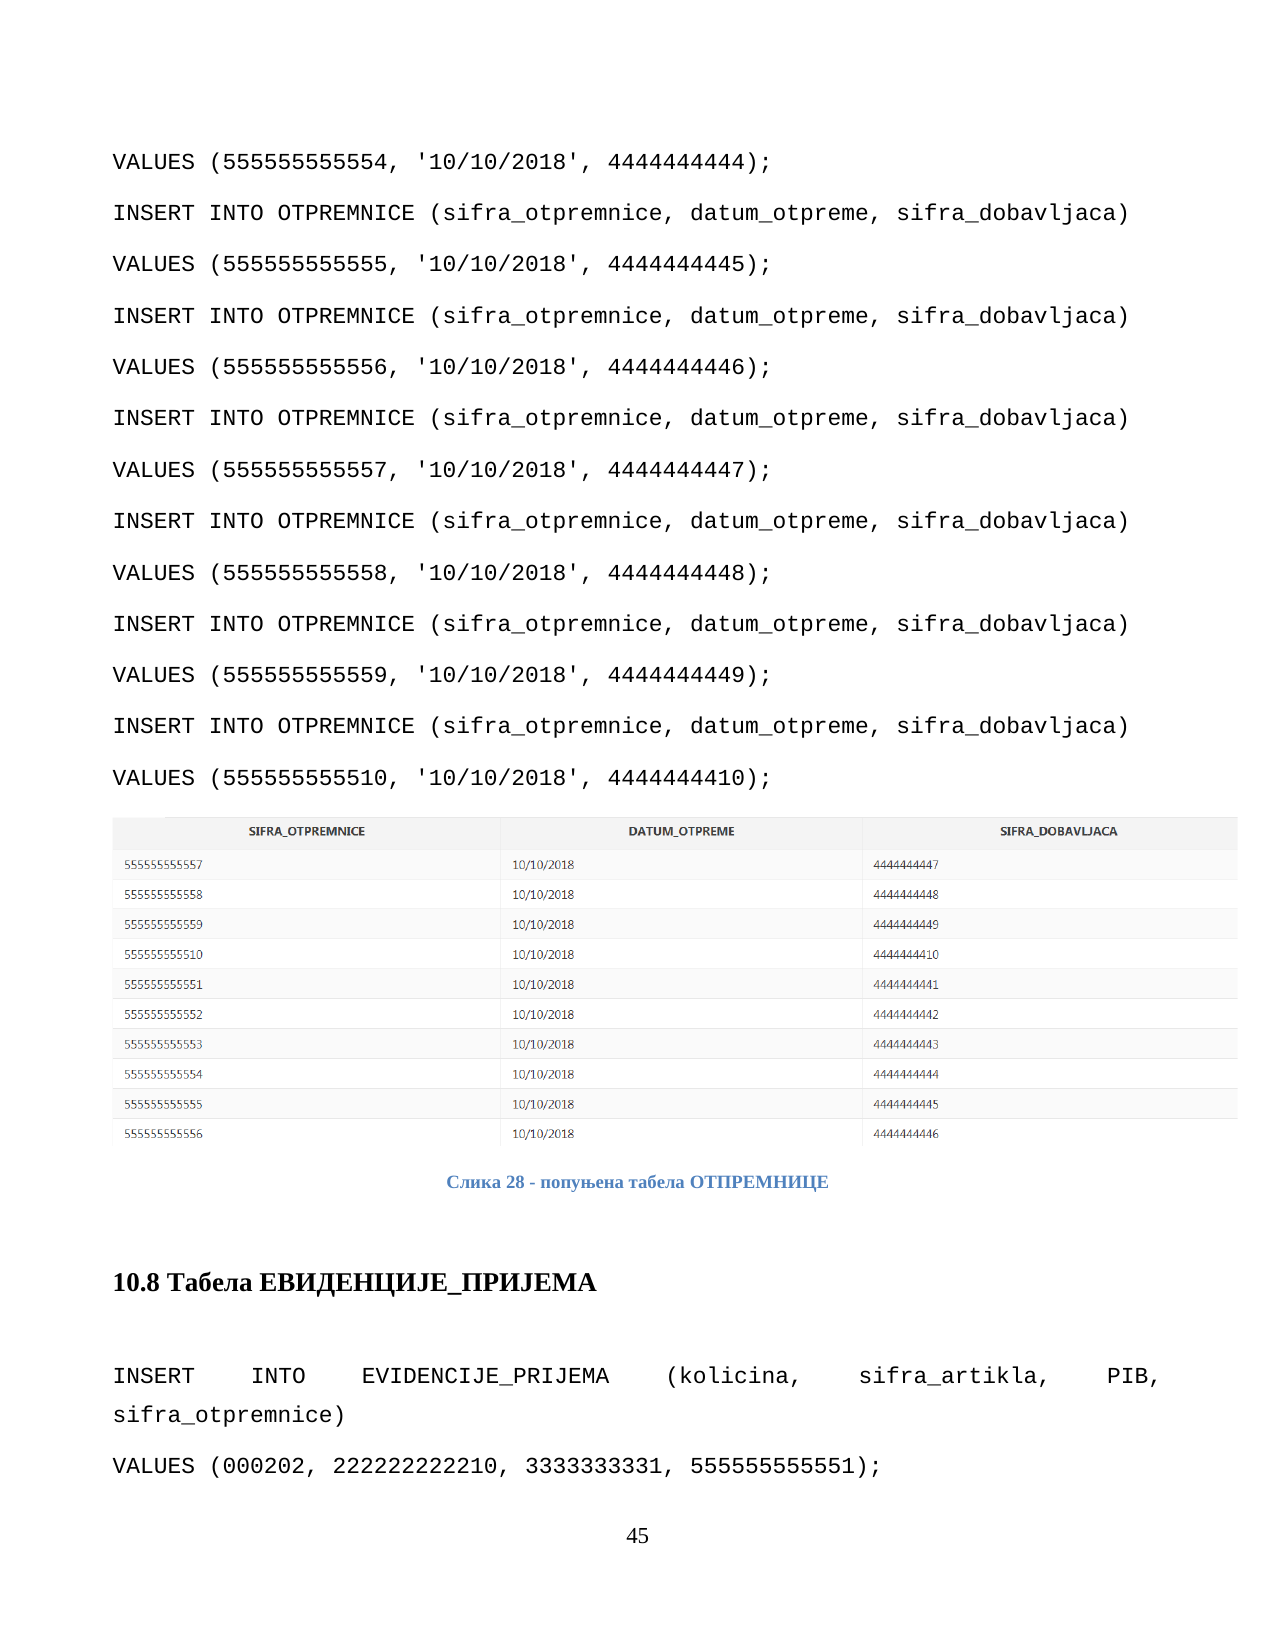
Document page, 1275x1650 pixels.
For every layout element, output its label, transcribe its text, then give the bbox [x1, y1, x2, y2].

text VALUES (555555555559, '10/10/2018', 4444444449); [112, 663, 1162, 689]
text INSERT INTO OTPREMNICE (sifra_otpremnice, datum_otpreme, sifra_dobavljaca) [112, 715, 1162, 741]
text VALUES (555555555557, '10/10/2018', 4444444447); [112, 458, 1162, 484]
text VALUES (555555555510, '10/10/2018', 4444444410); [112, 766, 1162, 792]
text INSERT INTO OTPREMNICE (sifra_otpremnice, datum_otpreme, sifra_dobavljaca) [112, 304, 1162, 330]
text INSERT INTO OTPREMNICE (sifra_otpremnice, datum_otpreme, sifra_dobavljaca) [112, 612, 1162, 638]
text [112, 201, 1162, 227]
text VALUES (555555555558, '10/10/2018', 4444444448); [112, 561, 1162, 587]
subtitle 10.8 Табела ЕВИДЕНЦИЈЕ_ПРИЈЕМА [112, 1266, 1162, 1297]
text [112, 1364, 1162, 1429]
picture [112, 817, 1238, 1146]
text VALUES (000202, 222222222210, 3333333331, 555555555551); [112, 1455, 1162, 1481]
text VALUES (555555555555, '10/10/2018', 4444444445); [112, 253, 1162, 279]
text VALUES (555555555554, '10/10/2018', 4444444444); [112, 150, 1162, 176]
text INSERT INTO OTPREMNICE (sifra_otpremnice, datum_otpreme, sifra_dobavljaca) [112, 509, 1162, 535]
text INSERT INTO OTPREMNICE (sifra_otpremnice, datum_otpreme, sifra_dobavljaca) [112, 407, 1162, 433]
text Слика 28 - попуњена табела ОТПРЕМНИЦЕ [112, 1171, 1162, 1193]
text VALUES (555555555556, '10/10/2018', 4444444446); [112, 355, 1162, 381]
